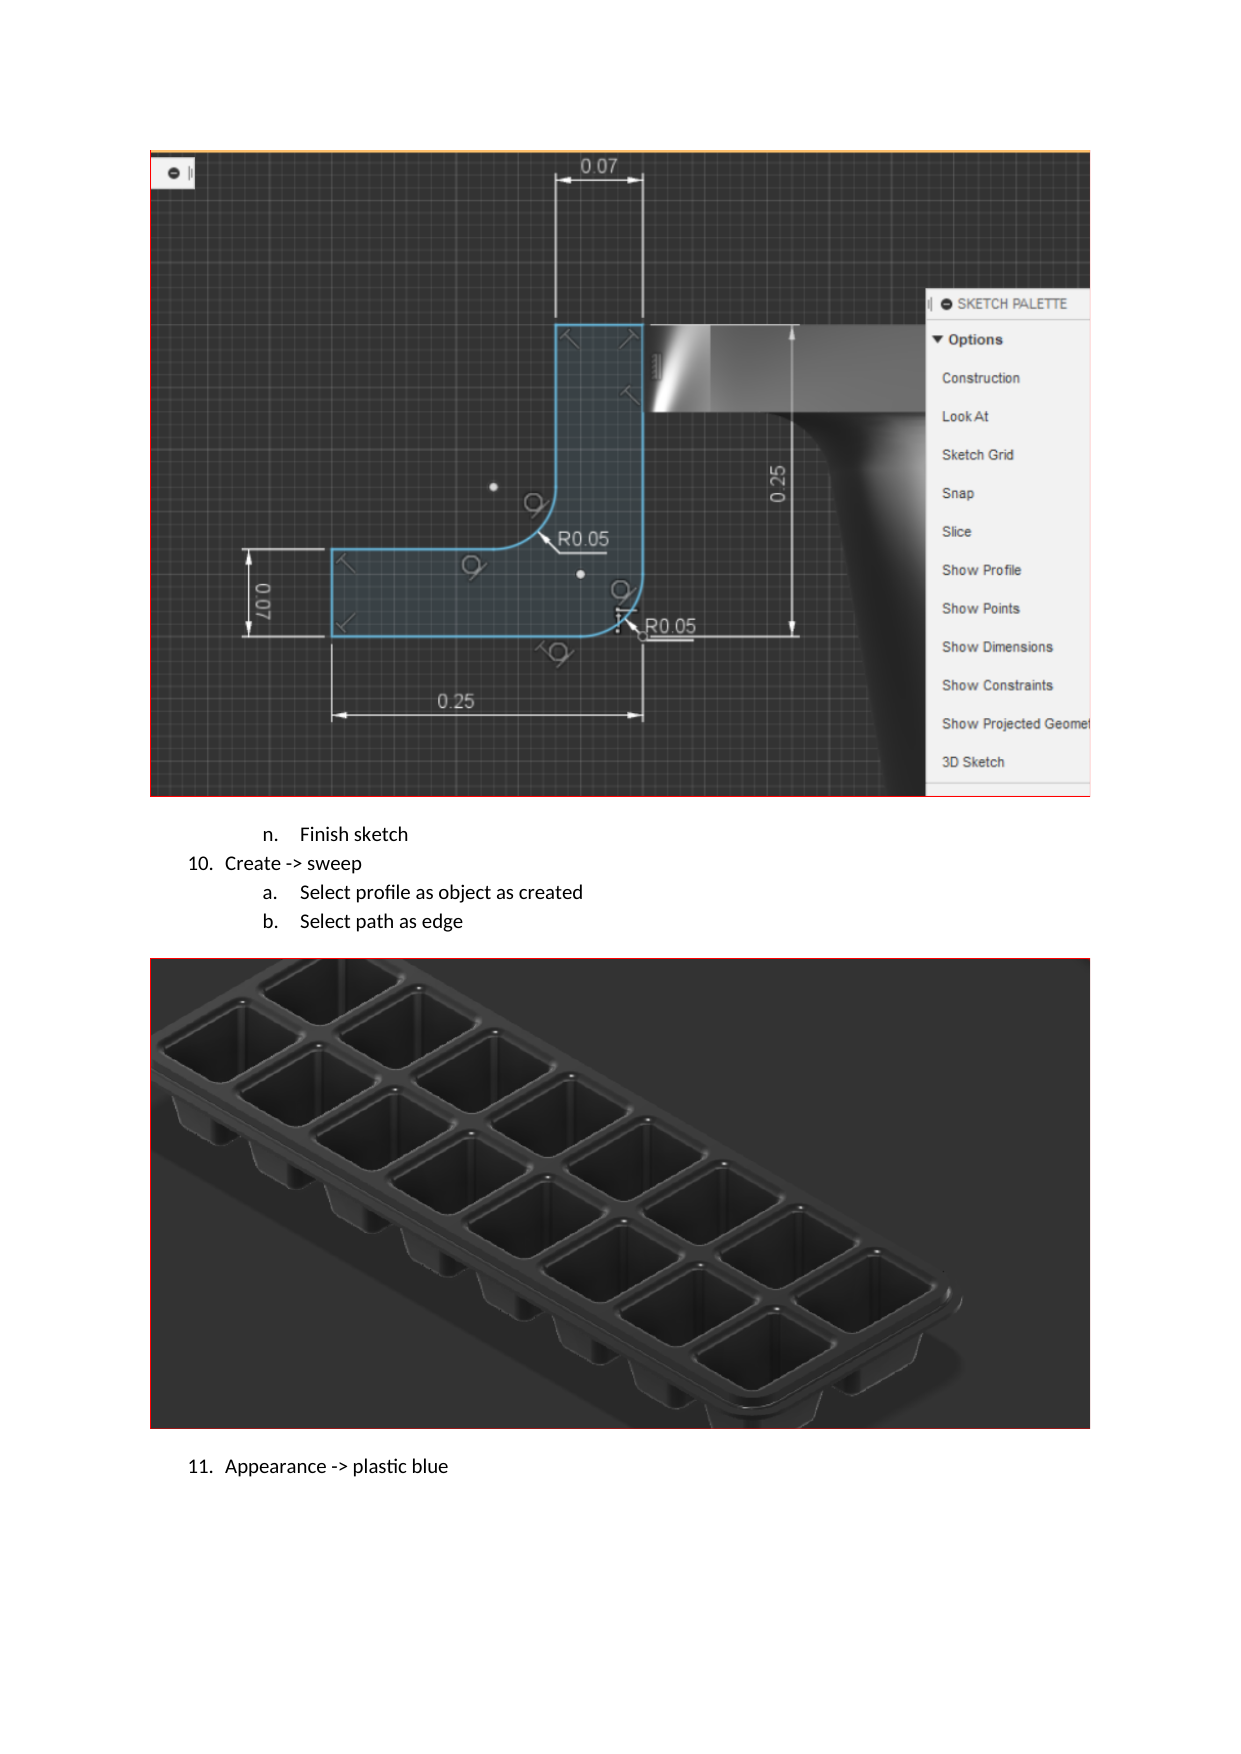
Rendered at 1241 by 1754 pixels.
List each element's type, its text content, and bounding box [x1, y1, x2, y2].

list Finish sketch [262, 821, 1090, 846]
list Select profile as object as created [262, 879, 1090, 904]
list Create -> sweep [187, 850, 1090, 875]
list Select path as edge [262, 908, 1090, 934]
list Appearance -> plastic blue [187, 1453, 1090, 1479]
picture [150, 150, 1091, 797]
picture [150, 958, 1091, 1429]
